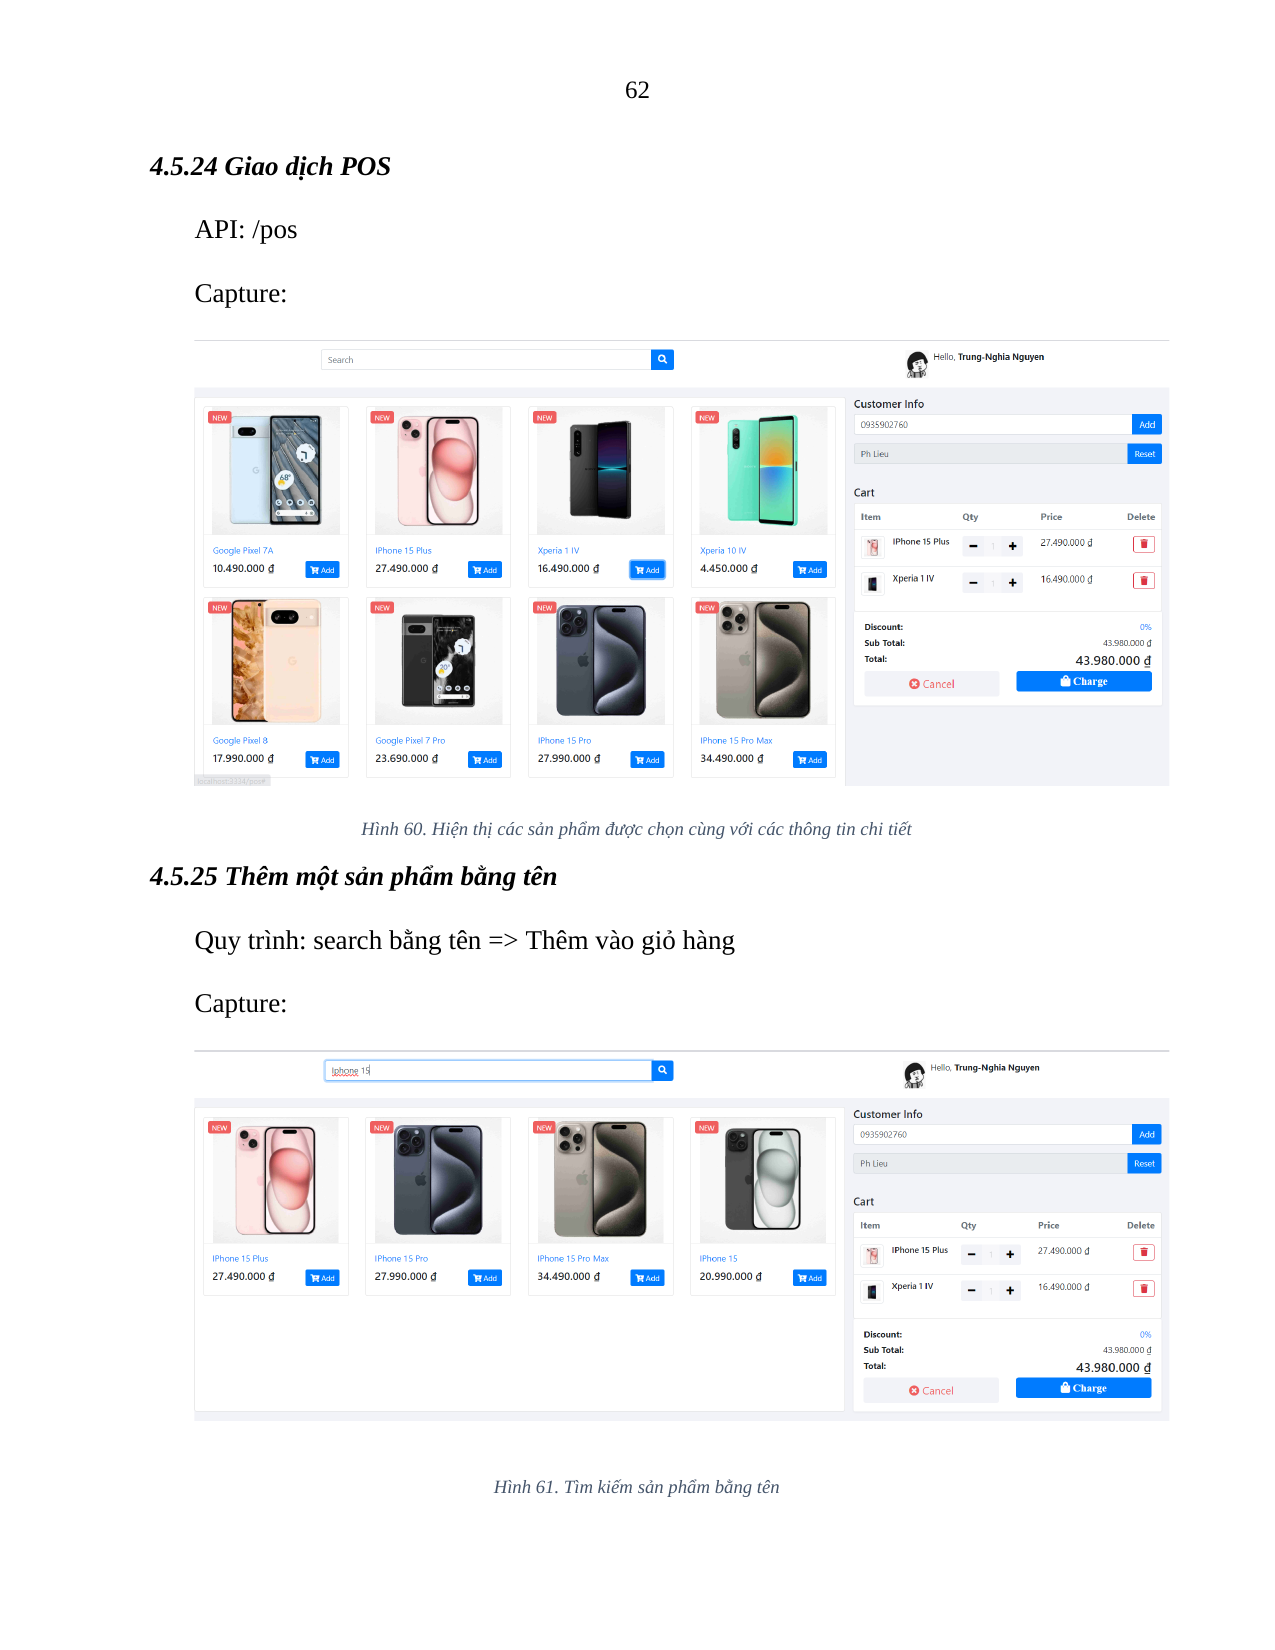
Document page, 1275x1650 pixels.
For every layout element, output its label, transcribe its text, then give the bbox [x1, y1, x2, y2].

text Quy trình: search bằng tên => Thêm vào giỏ hàng [150, 924, 1125, 955]
text 4.5.25 Thêm một sản phẩm bằng tên [150, 860, 1125, 892]
text API: /pos [150, 213, 1125, 244]
text Capture: [150, 987, 1125, 1018]
picture [194, 340, 1170, 786]
text 4.5.24 Giao dịch POS [150, 150, 1125, 181]
text Capture: [150, 277, 1125, 308]
picture [194, 1050, 1170, 1444]
